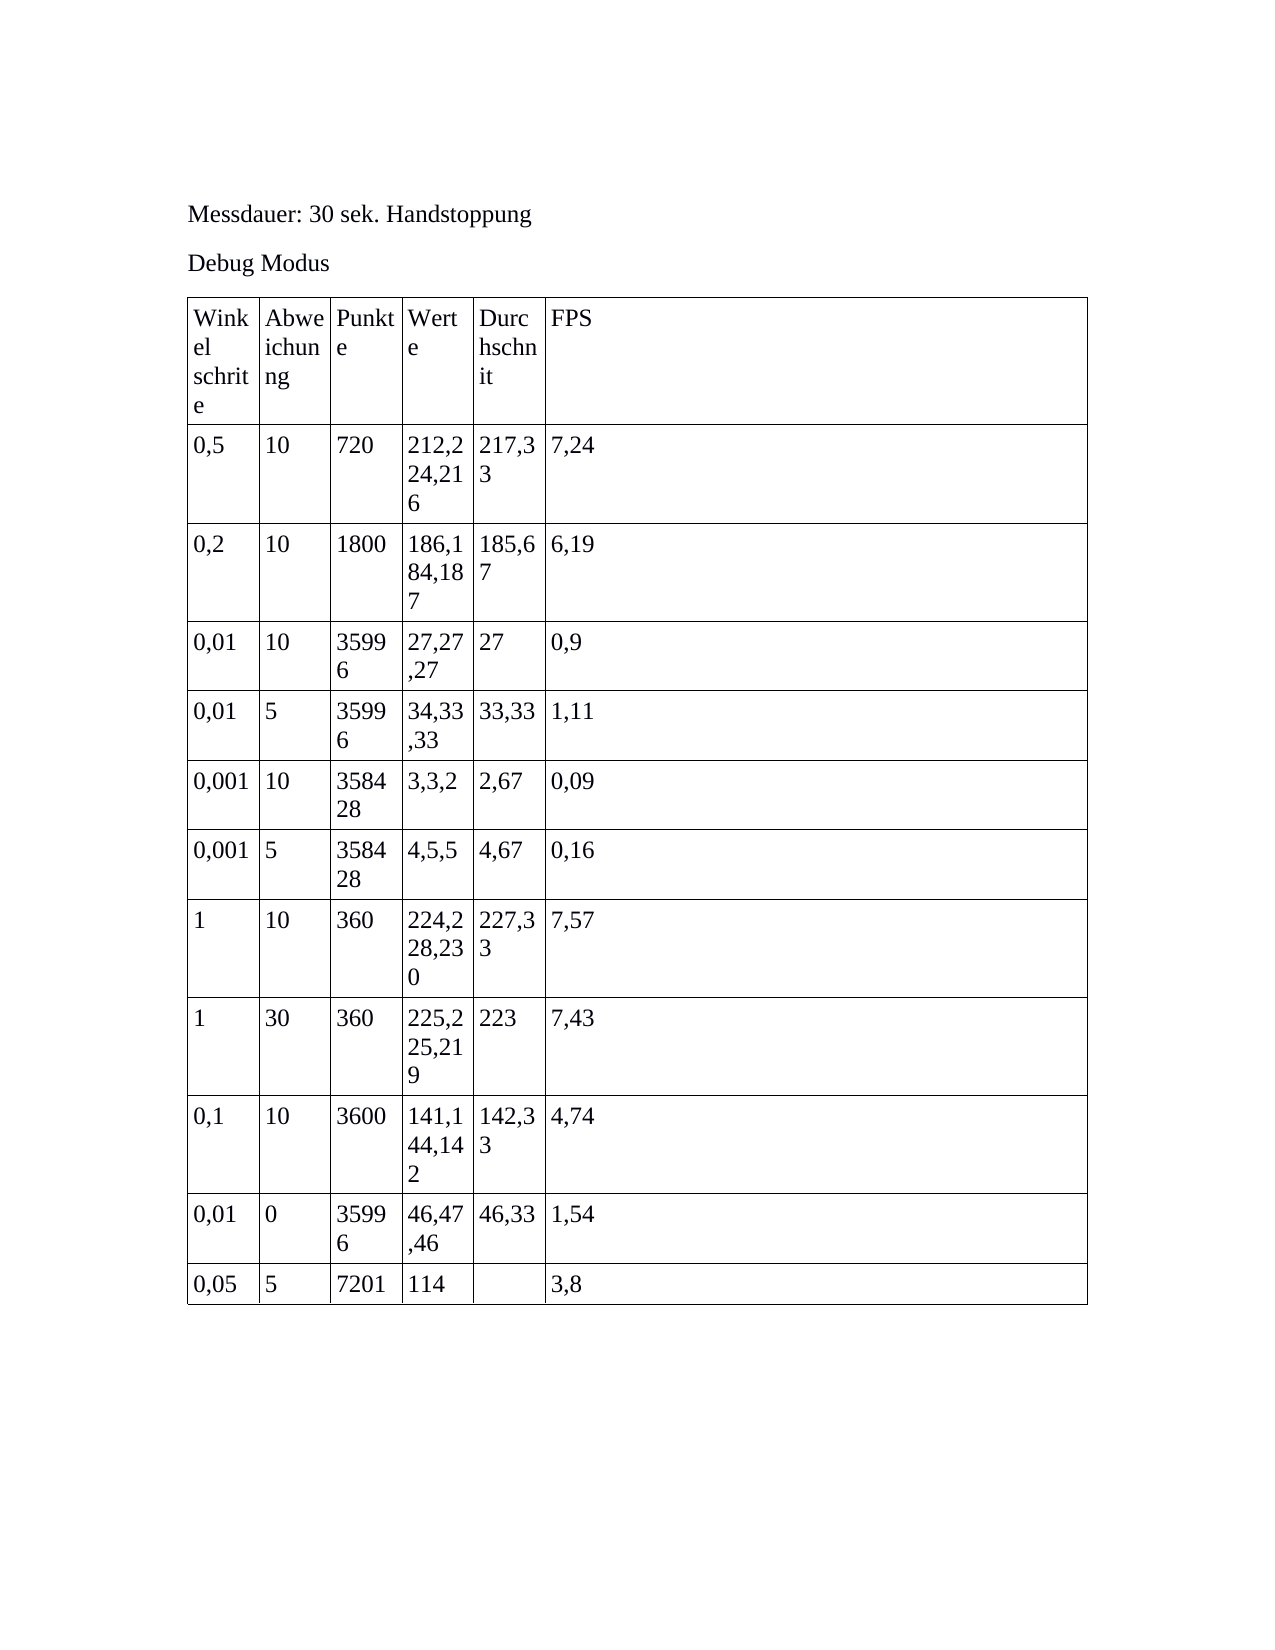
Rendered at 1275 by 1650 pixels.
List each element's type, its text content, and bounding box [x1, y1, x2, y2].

table_cell 185,67 [474, 524, 545, 621]
table_cell 0,05 [188, 1264, 259, 1303]
table_header Winkel schrite [188, 298, 259, 424]
table_cell 5 [260, 830, 330, 898]
table_cell [474, 1264, 545, 1303]
table_cell 5 [260, 691, 330, 759]
table_cell 360 [331, 900, 402, 997]
table_cell 27 [474, 622, 545, 690]
table_cell 1,11 [546, 691, 1087, 759]
table_cell 30 [260, 998, 330, 1095]
table_cell 10 [260, 1096, 330, 1193]
table_cell 0,16 [546, 830, 1087, 898]
table_cell 0,2 [188, 524, 259, 621]
table_cell 223 [474, 998, 545, 1095]
table_cell 3,3,2 [403, 761, 473, 829]
table_cell 141,144,142 [403, 1096, 473, 1193]
table_cell 212,224,216 [403, 425, 473, 522]
table_cell 10 [260, 425, 330, 522]
table_cell 1 [188, 900, 259, 997]
table_header Werte [403, 298, 473, 424]
table_cell 0,1 [188, 1096, 259, 1193]
table_header Abweichunng [260, 298, 330, 424]
table_cell 0,09 [546, 761, 1087, 829]
text Messdauer: 30 sek. Handstoppung [187, 199, 1087, 228]
table_cell 224,228,230 [403, 900, 473, 997]
table_cell 227,33 [474, 900, 545, 997]
table_cell 3600 [331, 1096, 402, 1193]
table_cell 0,001 [188, 761, 259, 829]
table_cell 0 [260, 1194, 330, 1263]
table_cell 360 [331, 998, 402, 1095]
table_cell 186,184,187 [403, 524, 473, 621]
table_cell 5 [260, 1264, 330, 1303]
table_cell 4,5,5 [403, 830, 473, 898]
table_cell 114 [403, 1264, 473, 1303]
table_cell 7,57 [546, 900, 1087, 997]
table_cell 0,01 [188, 691, 259, 759]
table_cell 7,24 [546, 425, 1087, 522]
table_cell 0,01 [188, 622, 259, 690]
table_cell 46,47,46 [403, 1194, 473, 1263]
table_cell 10 [260, 524, 330, 621]
table_cell 4,74 [546, 1096, 1087, 1193]
table_cell 10 [260, 761, 330, 829]
table_cell 358428 [331, 761, 402, 829]
table_cell 142,33 [474, 1096, 545, 1193]
table_cell 1800 [331, 524, 402, 621]
table_cell 35996 [331, 622, 402, 690]
table_cell 0,01 [188, 1194, 259, 1263]
table_cell 10 [260, 900, 330, 997]
table_cell 35996 [331, 691, 402, 759]
table_cell 27,27,27 [403, 622, 473, 690]
table_cell 0,001 [188, 830, 259, 898]
table_cell 1,54 [546, 1194, 1087, 1263]
table_cell 4,67 [474, 830, 545, 898]
table_cell 46,33 [474, 1194, 545, 1263]
table_header FPS [546, 298, 1087, 424]
table_cell 225,225,219 [403, 998, 473, 1095]
table_cell 7201 [331, 1264, 402, 1303]
table_header Punkte [331, 298, 402, 424]
table_cell 7,43 [546, 998, 1087, 1095]
table_cell 3,8 [546, 1264, 1087, 1303]
table_cell 2,67 [474, 761, 545, 829]
table_cell 358428 [331, 830, 402, 898]
table_cell 10 [260, 622, 330, 690]
table_cell 35996 [331, 1194, 402, 1263]
table_cell 34,33,33 [403, 691, 473, 759]
table_header Durchschnit [474, 298, 545, 424]
table_cell 0,5 [188, 425, 259, 522]
table_cell 217,33 [474, 425, 545, 522]
table_cell 6,19 [546, 524, 1087, 621]
table_cell 33,33 [474, 691, 545, 759]
table_cell 1 [188, 998, 259, 1095]
table_cell 0,9 [546, 622, 1087, 690]
text Debug Modus [187, 248, 1087, 277]
table_cell 720 [331, 425, 402, 522]
